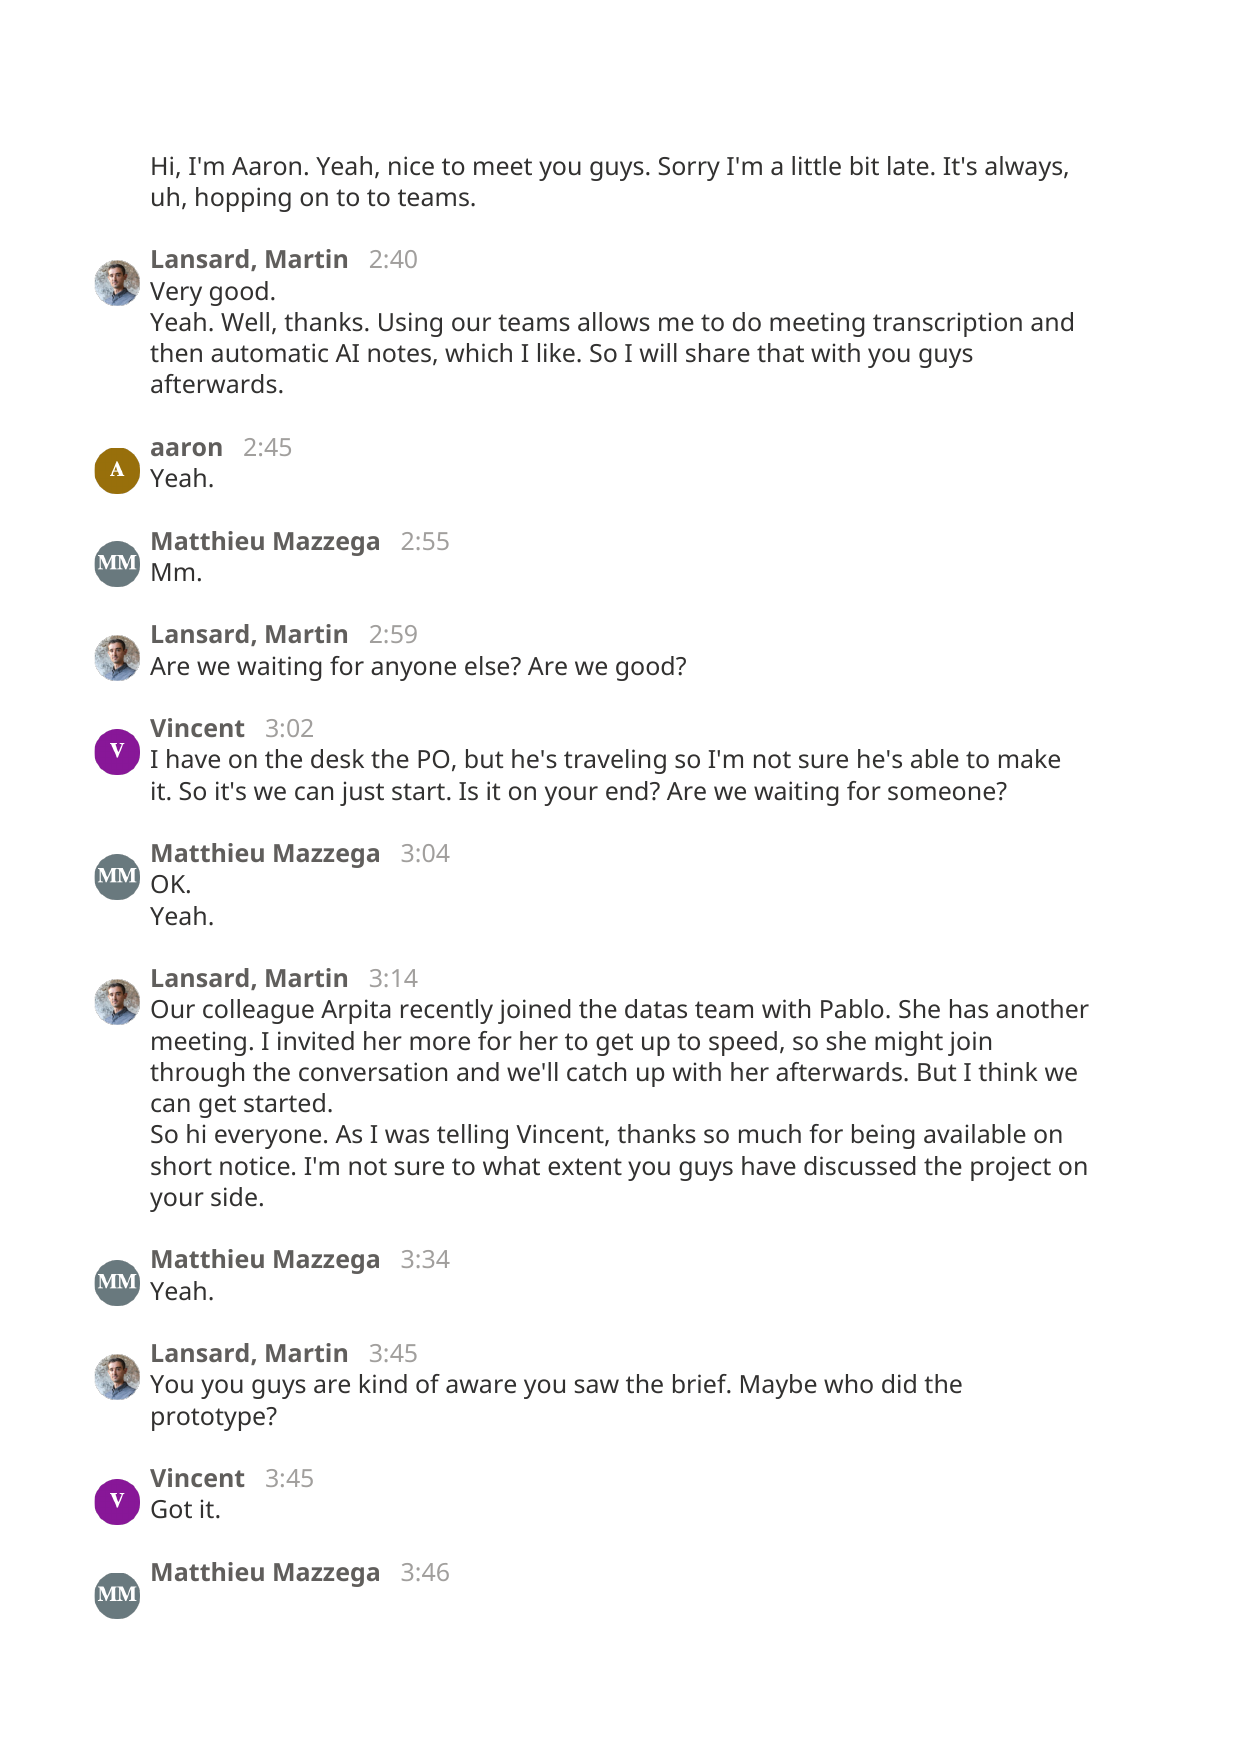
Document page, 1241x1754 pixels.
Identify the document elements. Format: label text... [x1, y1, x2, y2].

text Matthieu Mazzega 2:55 Mm. [150, 494, 1090, 587]
text Lansard, Martin 2:59 Are we waiting for anyone else? Are we good? [150, 587, 1090, 681]
picture [94, 260, 140, 306]
text Lansard, Martin 3:14 Our colleague Arpita recently joined the datas team with Pablo. She has another meeting. I invited her more for her to get up to speed, so she might join through the conversation and we'll catch up with her afterwards. But I think we can get started. So hi everyone. As I was telling Vincent, thanks so much for being available on short notice. I'm not sure to what extent you guys have discussed the project on your side. [150, 931, 1090, 1212]
picture [94, 854, 140, 900]
text Vincent 3:02 I have on the desk the PO, but he's traveling so I'm not sure he's able to make it. So it's we can just start. Is it on your end? Are we waiting for someone? [150, 681, 1090, 806]
picture [94, 635, 140, 681]
picture [94, 1354, 140, 1400]
text Vincent 3:45 Got it. [150, 1431, 1090, 1525]
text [150, 1525, 1090, 1587]
picture [94, 541, 140, 587]
text aaron 2:45 Yeah. [150, 400, 1090, 494]
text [150, 150, 1090, 212]
picture [94, 729, 140, 775]
text Matthieu Mazzega 3:34 Yeah. [150, 1212, 1090, 1306]
text Matthieu Mazzega 3:04 OK. Yeah. [150, 806, 1090, 931]
picture [94, 979, 140, 1025]
picture [94, 1573, 140, 1619]
picture [94, 1479, 140, 1525]
picture [94, 448, 140, 494]
text Lansard, Martin 2:40 Very good. Yeah. Well, thanks. Using our teams allows me to do meeting transcription and then automatic AI notes, which I like. So I will share that with you guys afterwards. [150, 212, 1090, 400]
text Lansard, Martin 3:45 You you guys are kind of aware you saw the brief. Maybe who did the prototype? [150, 1306, 1090, 1431]
picture [94, 1260, 140, 1306]
